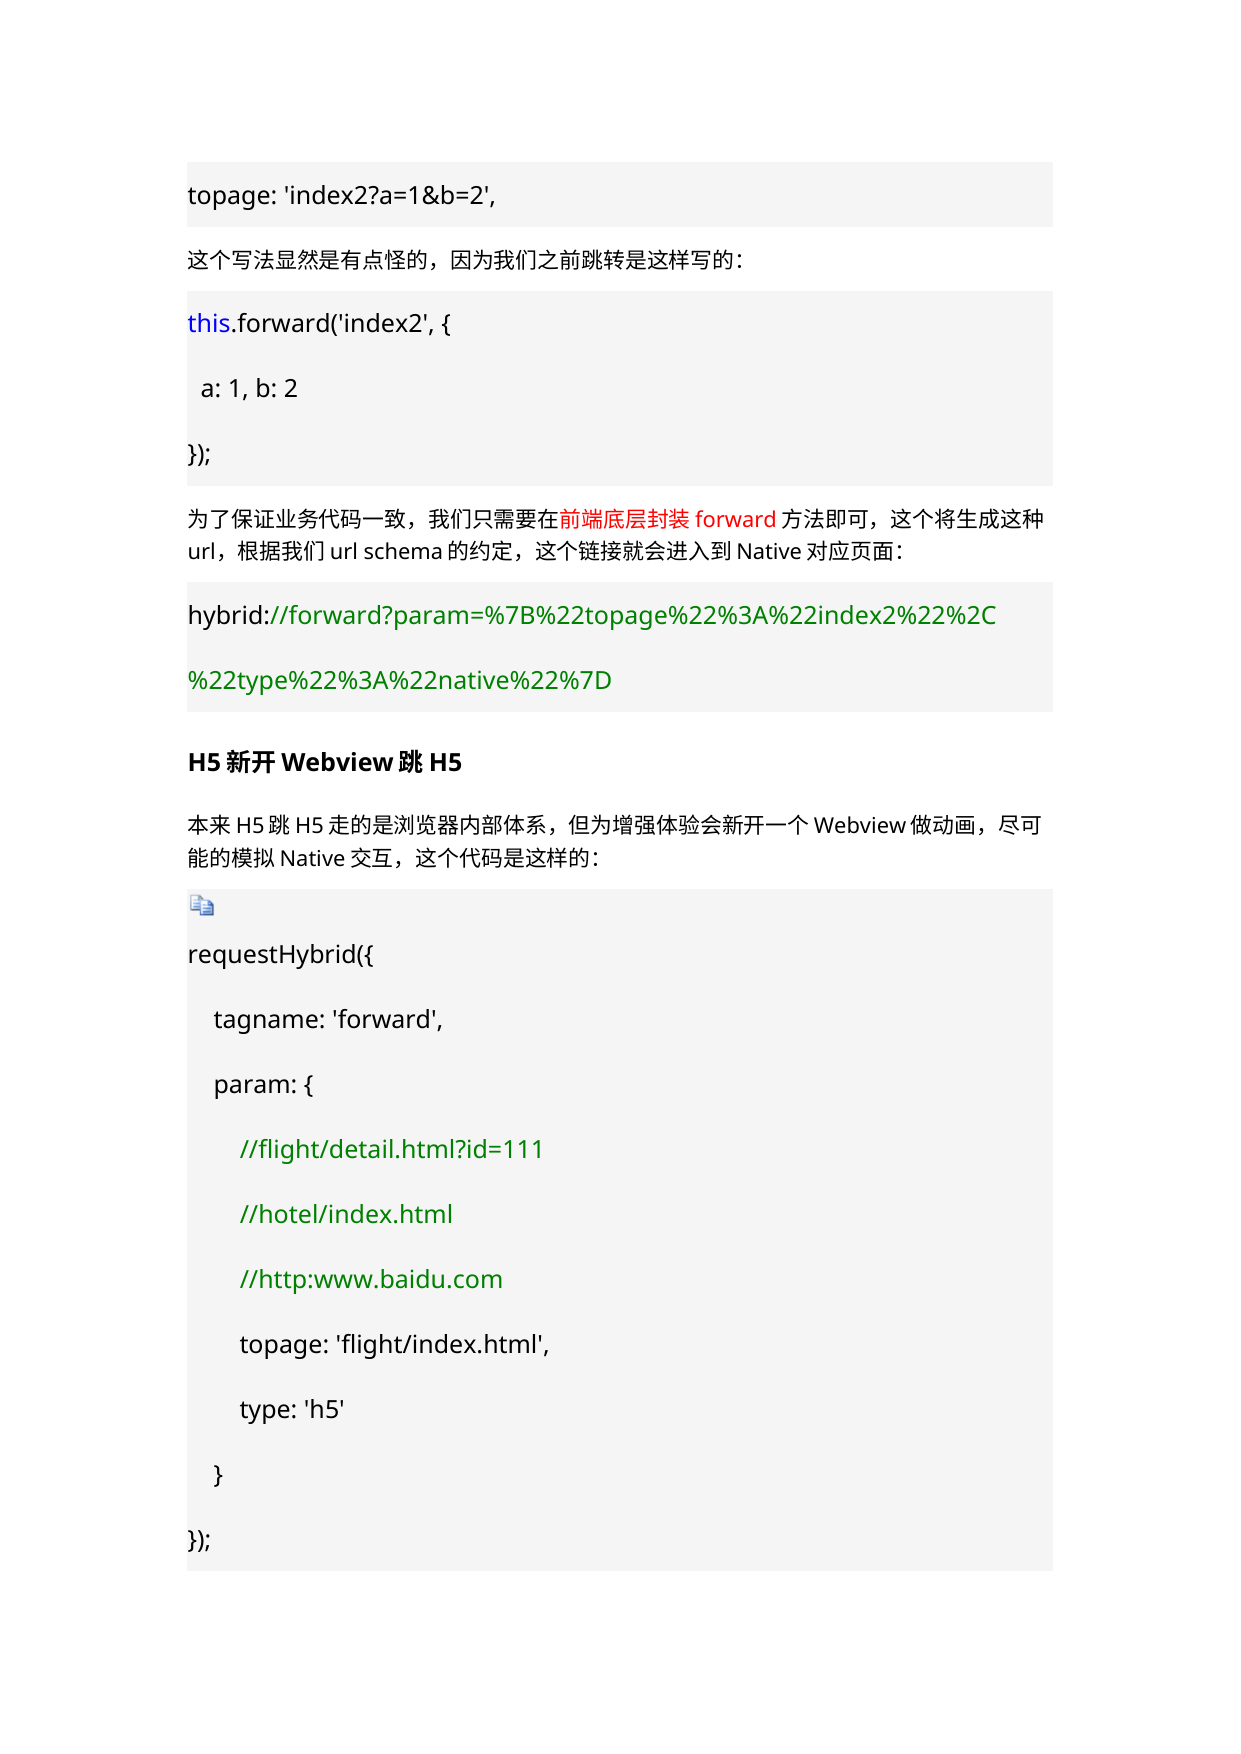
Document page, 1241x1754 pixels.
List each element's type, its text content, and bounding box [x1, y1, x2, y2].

text topage: 'index2?a=1&b=2', [187, 162, 1053, 227]
text 为了保证业务代码一致，我们只需要在前端底层封装forward方法即可，这个将生成这种url，根据我们url schema的约定，这个链接就会进入到Native对应页面： [187, 501, 1053, 566]
text 本来H5跳H5走的是浏览器内部体系，但为增强体验会新开一个Webview做动画，尽可能的模拟Native交互，这个代码是这样的： [187, 808, 1053, 873]
text hybrid://forward?param=%7B%22topage%22%3A%22index2%22%2C%22type%22%3A%22native%22%7D [187, 582, 1053, 712]
text param: { [187, 1051, 1053, 1116]
picture [187, 888, 219, 921]
text //flight/detail.html?id=111 [187, 1116, 1053, 1181]
text this.forward('index2', { [187, 291, 1053, 356]
text a: 1, b: 2 [187, 356, 1053, 421]
text //hotel/index.html [187, 1181, 1053, 1246]
text topage: 'flight/index.html', [187, 1311, 1053, 1376]
text tagname: 'forward', [187, 986, 1053, 1051]
text H5新开Webview跳H5 [187, 728, 1053, 793]
text 这个写法显然是有点怪的，因为我们之前跳转是这样写的： [187, 243, 1053, 275]
text }); [187, 421, 1053, 486]
text //http:www.baidu.com [187, 1246, 1053, 1311]
text requestHybrid({ [187, 921, 1053, 986]
text type: 'h5' [187, 1376, 1053, 1441]
text } [187, 1441, 1053, 1506]
text }); [187, 1506, 1053, 1571]
